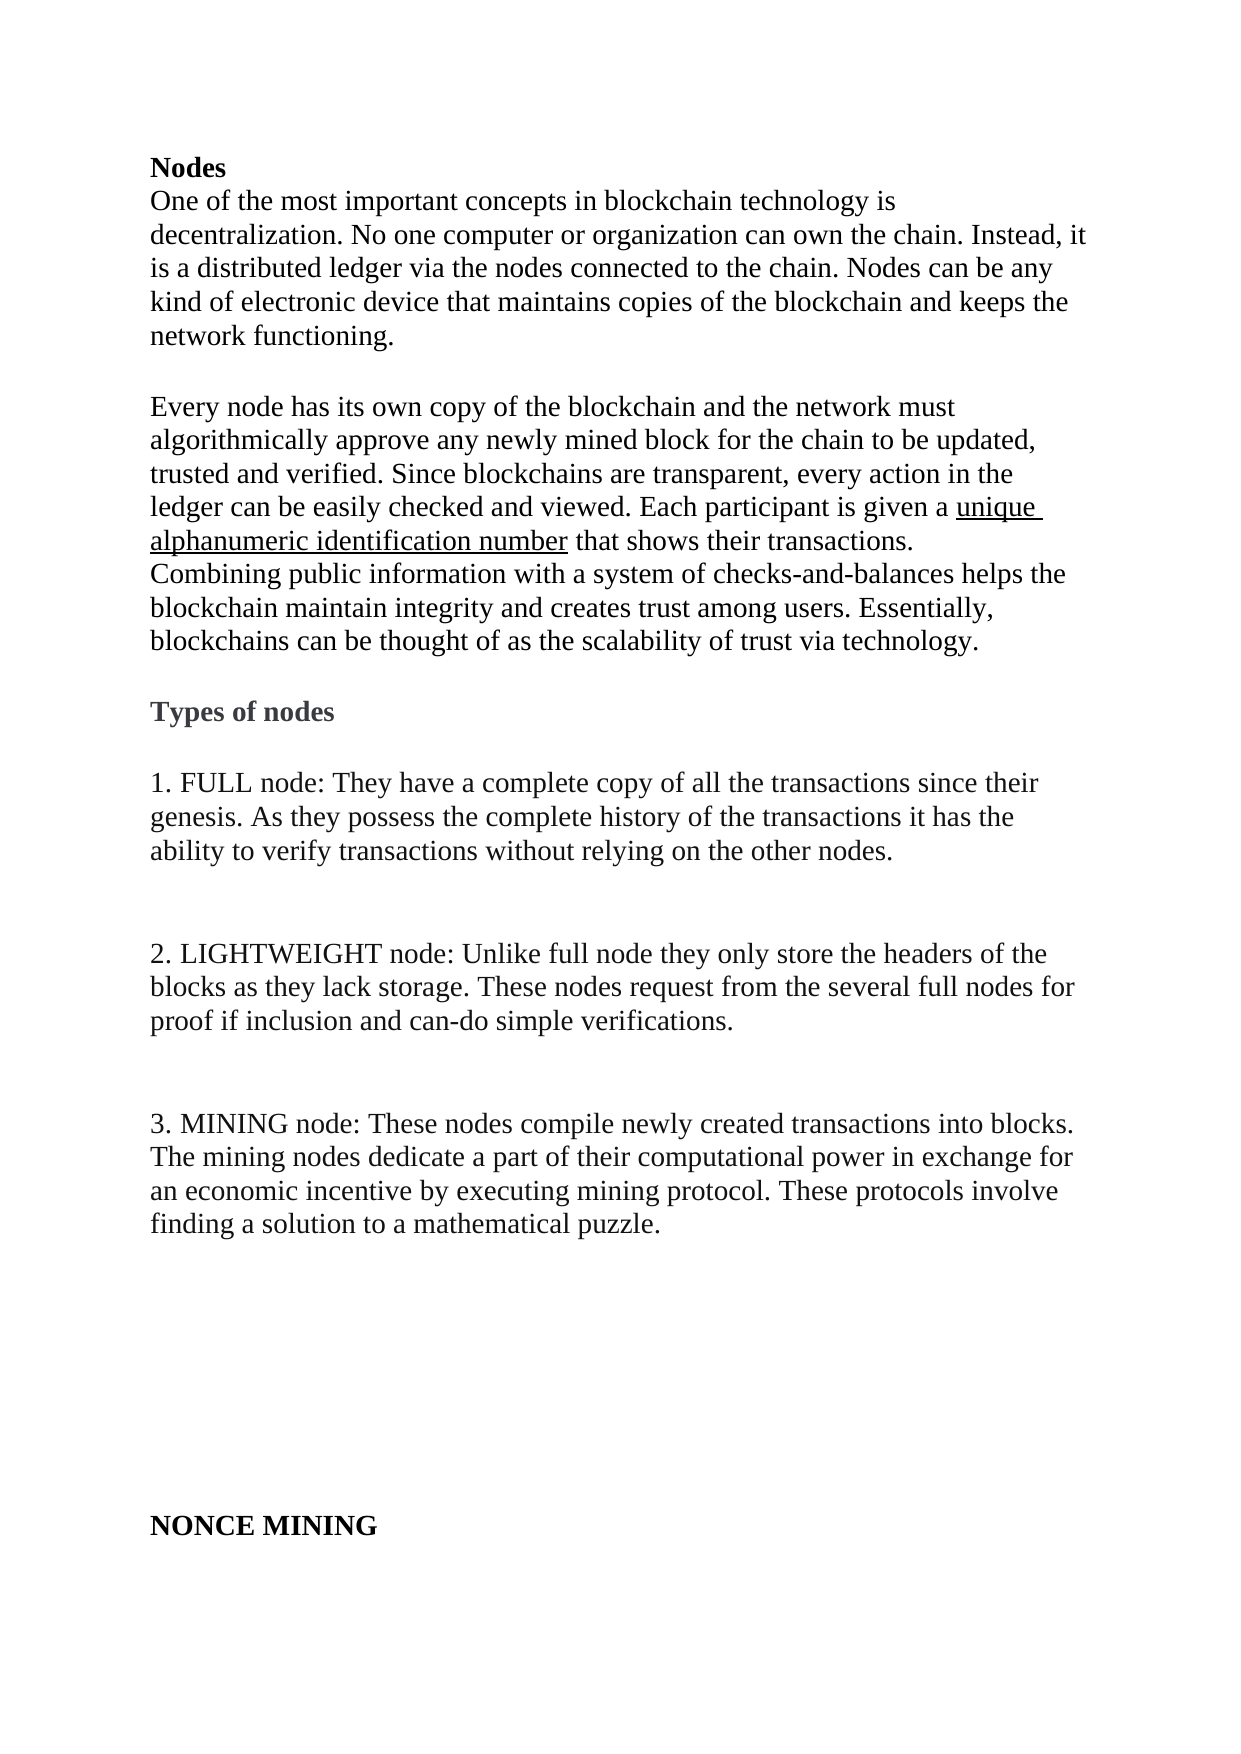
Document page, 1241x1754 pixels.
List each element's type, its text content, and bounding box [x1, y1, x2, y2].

text Types of nodes [150, 694, 1090, 728]
list 1. FULL node: They have a complete copy of all the transactions since their genesis. As they possess the complete history of the transactions it has the ability to verify transactions without relying on the other nodes. [150, 766, 1090, 866]
list 2. LIGHTWEIGHT node: Unlike full node they only store the headers of the blocks as they lack storage. These nodes request from the several full nodes for proof if inclusion and can-do simple verifications. [150, 936, 1090, 1036]
text Every node has its own copy of the blockchain and the network must algorithmically approve any newly mined block for the chain to be updated, trusted and verified. Since blockchains are transparent, every action in the ledger can be easily checked and viewed. Each participant is given a unique alphanumeric identification number that shows their transactions. [150, 389, 1090, 556]
text Combining public information with a system of checks-and-balances helps the blockchain maintain integrity and creates trust among users. Essentially, blockchains can be thought of as the scalability of trust via technology. [150, 556, 1090, 657]
subtitle Nodes [150, 150, 1090, 183]
text One of the most important concepts in blockchain technology is decentralization. No one computer or organization can own the chain. Instead, it is a distributed ledger via the nodes connected to the chain. Nodes can be any kind of electronic device that maintains copies of the blockchain and keeps the network functioning. [150, 183, 1090, 351]
text NONCE MINING [150, 1508, 1090, 1542]
list 3. MINING node: These nodes compile newly created transactions into blocks. The mining nodes dedicate a part of their computational power in exchange for an economic incentive by executing mining protocol. These protocols involve finding a solution to a mathematical puzzle. [150, 1106, 1090, 1240]
